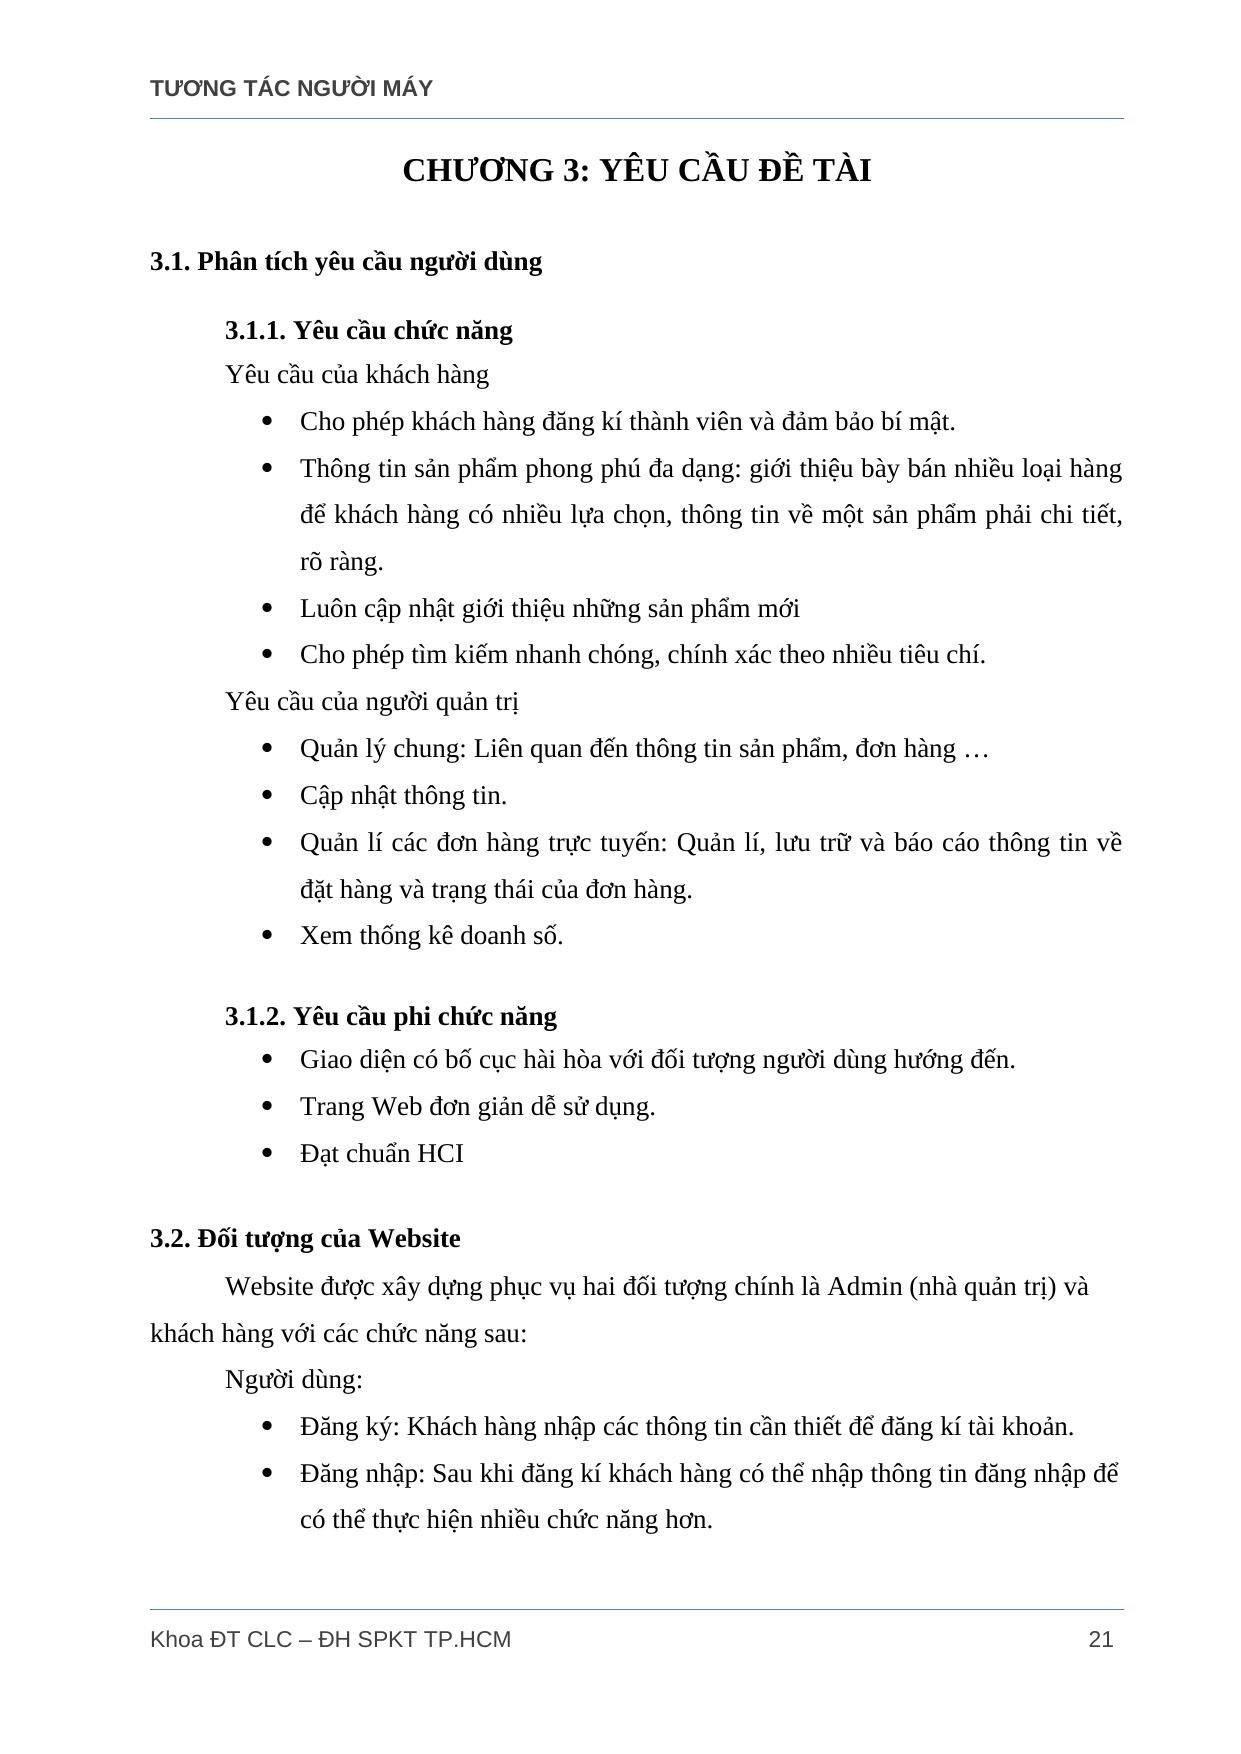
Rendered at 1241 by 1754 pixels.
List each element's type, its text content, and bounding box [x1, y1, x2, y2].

list Cập nhật thông tin. [262, 779, 1124, 810]
list Luôn cập nhật giới thiệu những sản phẩm mới [262, 592, 1124, 623]
list Đăng nhập: Sau khi đăng kí khách hàng có thể nhập thông tin đăng nhập để có thể thực hiện nhiều chức năng hơn. [262, 1457, 1124, 1535]
list Cho phép khách hàng đăng kí thành viên và đảm bảo bí mật. [262, 405, 1124, 436]
subtitle 3.2. Đối tượng của Website [150, 1222, 1124, 1253]
subtitle 3.1.2. Yêu cầu phi chức năng [150, 999, 1124, 1031]
list Cho phép tìm kiếm nhanh chóng, chính xác theo nhiều tiêu chí. [262, 639, 1124, 670]
text Yêu cầu của người quản trị [225, 686, 1124, 717]
text Yêu cầu của khách hàng [225, 358, 1124, 389]
subtitle 3.1. Phân tích yêu cầu người dùng [150, 245, 1124, 276]
subtitle CHƯƠNG 3: YÊU CẦU ĐỀ TÀI [150, 150, 1124, 188]
list Đăng ký: Khách hàng nhập các thông tin cần thiết để đăng kí tài khoản. [262, 1410, 1124, 1441]
list Xem thống kê doanh số. [262, 919, 1124, 951]
list Giao diện có bố cục hài hòa với đối tượng người dùng hướng đến. [262, 1044, 1124, 1075]
text Website được xây dựng phục vụ hai đối tượng chính là Admin (nhà quản trị) và khách hàng với các chức năng sau: [150, 1270, 1124, 1348]
list Thông tin sản phẩm phong phú đa dạng: giới thiệu bày bán nhiều loại hàng để khách hàng có nhiều lựa chọn, thông tin về một sản phẩm phải chi tiết, rõ ràng. [262, 452, 1124, 576]
subtitle 3.1.1. Yêu cầu chức năng [150, 314, 1124, 345]
list Quản lí các đơn hàng trực tuyến: Quản lí, lưu trữ và báo cáo thông tin về đặt hàng và trạng thái của đơn hàng. [262, 826, 1124, 904]
list Trang Web đơn giản dễ sử dụng. [262, 1091, 1124, 1122]
list Quản lý chung: Liên quan đến thông tin sản phẩm, đơn hàng … [262, 732, 1124, 763]
text Người dùng: [150, 1363, 1124, 1394]
list Đạt chuẩn HCI [262, 1137, 1124, 1169]
